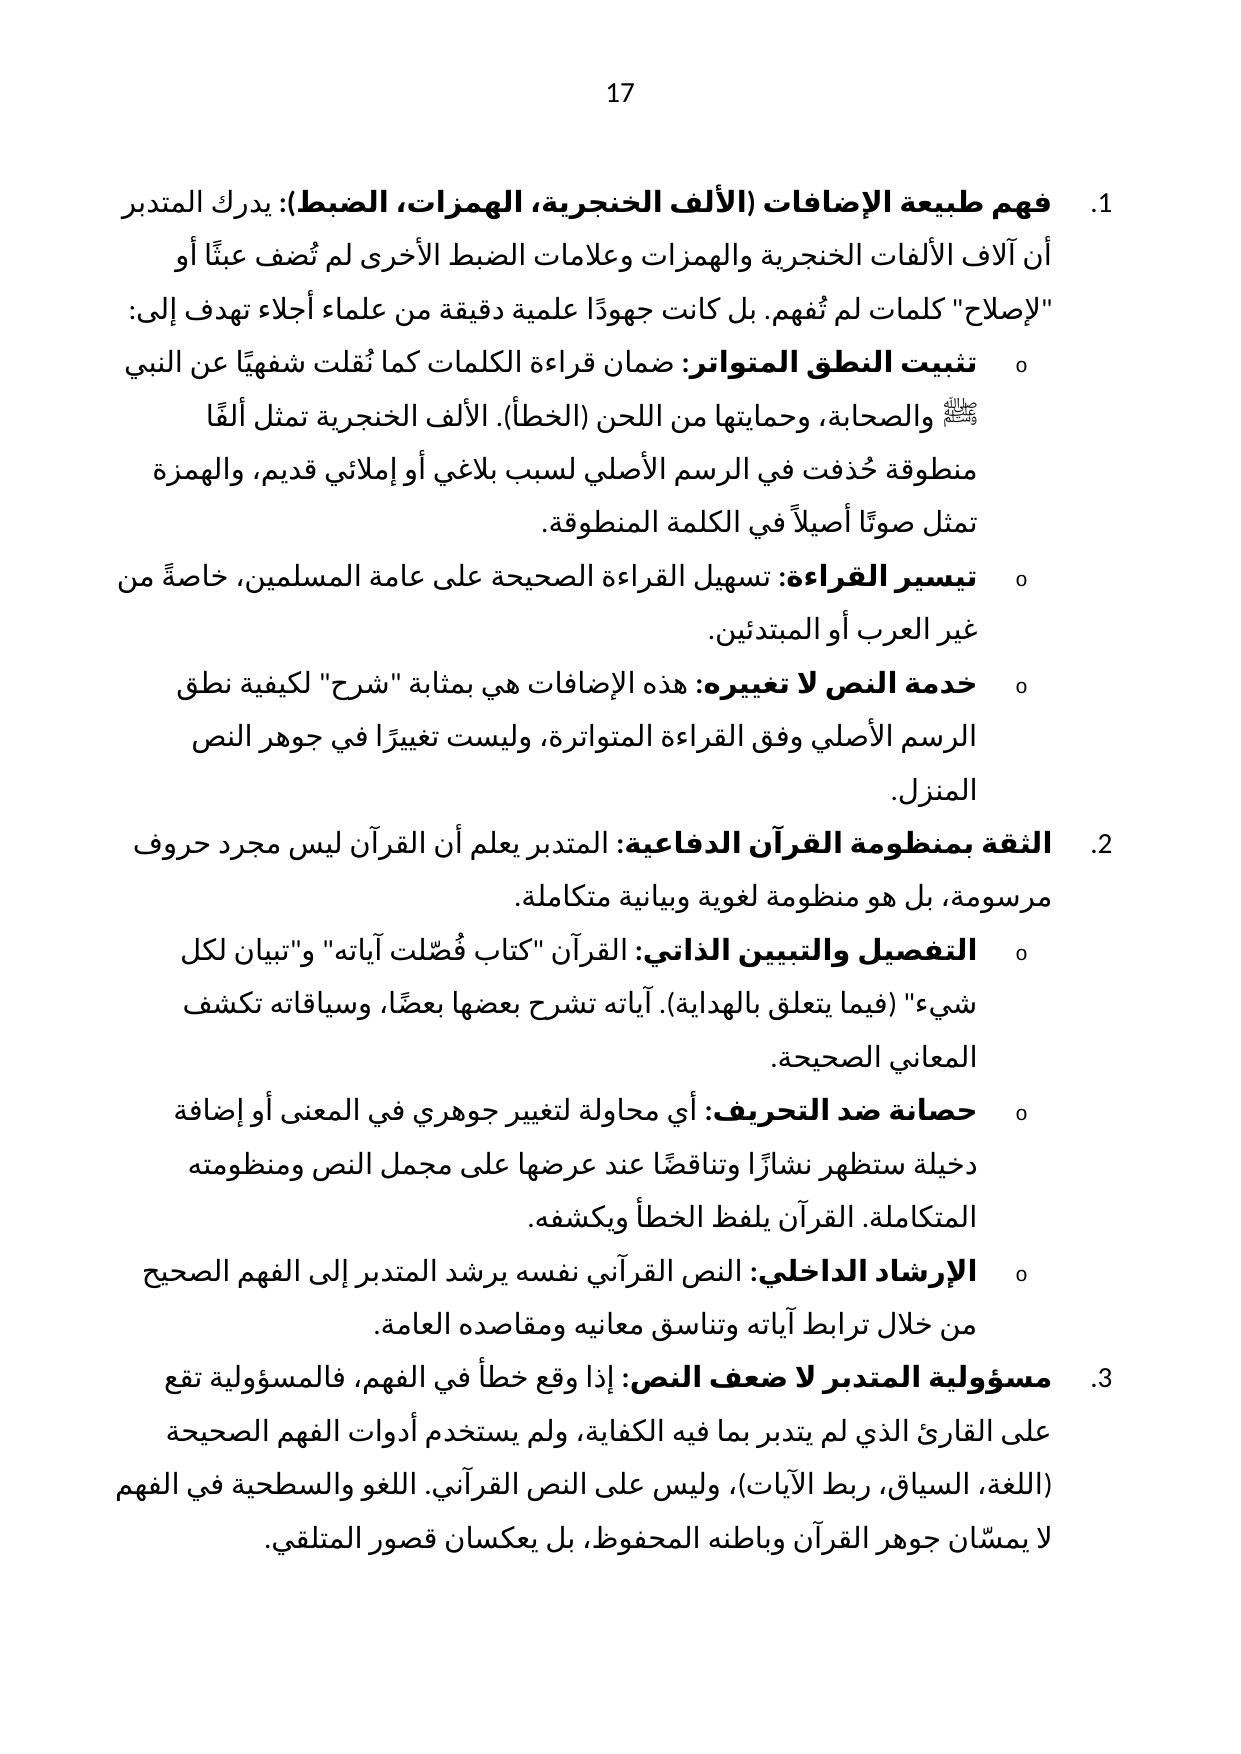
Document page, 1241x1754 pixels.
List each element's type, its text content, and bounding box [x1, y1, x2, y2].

list مسؤولية المتدبر لا ضعف النص: إذا وقع خطأ في الفهم، فالمسؤولية تقع على القارئ الذي لم يتدبر بما فيه الكفاية، ولم يستخدم أدوات الفهم الصحيحة (اللغة، السياق، ربط الآيات)، وليس على النص القرآني. اللغو والسطحية في الفهم لا يمسّان جوهر القرآن وباطنه المحفوظ، بل يعكسان قصور المتلقي. [112, 1359, 1090, 1555]
list الإرشاد الداخلي: النص القرآني نفسه يرشد المتدبر إلى الفهم الصحيح من خلال ترابط آياته وتناسق معانيه ومقاصده العامة. [112, 1253, 1015, 1342]
list التفصيل والتبيين الذاتي: القرآن "كتاب فُصّلت آياته" و"تبيان لكل شيء" (فيما يتعلق بالهداية). آياته تشرح بعضها بعضًا، وسياقاته تكشف المعاني الصحيحة. [112, 932, 1015, 1074]
list الثقة بمنظومة القرآن الدفاعية: المتدبر يعلم أن القرآن ليس مجرد حروف مرسومة، بل هو منظومة لغوية وبيانية متكاملة. [112, 825, 1090, 914]
list حصانة ضد التحريف: أي محاولة لتغيير جوهري في المعنى أو إضافة دخيلة ستظهر نشازًا وتناقضًا عند عرضها على مجمل النص ومنظومته المتكاملة. القرآن يلفظ الخطأ ويكشفه. [112, 1092, 1015, 1235]
list خدمة النص لا تغييره: هذه الإضافات هي بمثابة "شرح" لكيفية نطق الرسم الأصلي وفق القراءة المتواترة، وليست تغييرًا في جوهر النص المنزل. [112, 665, 1015, 807]
list فهم طبيعة الإضافات (الألف الخنجرية، الهمزات، الضبط): يدرك المتدبر أن آلاف الألفات الخنجرية والهمزات وعلامات الضبط الأخرى لم تُضف عبثًا أو "لإصلاح" كلمات لم تُفهم. بل كانت جهودًا علمية دقيقة من علماء أجلاء تهدف إلى: [112, 184, 1090, 326]
list تثبيت النطق المتواتر: ضمان قراءة الكلمات كما نُقلت شفهيًا عن النبي ﷺ والصحابة، وحمايتها من اللحن (الخطأ). الألف الخنجرية تمثل ألفًا منطوقة حُذفت في الرسم الأصلي لسبب بلاغي أو إملائي قديم، والهمزة تمثل صوتًا أصيلاً في الكلمة المنطوقة. [112, 344, 1015, 540]
list تيسير القراءة: تسهيل القراءة الصحيحة على عامة المسلمين، خاصةً من غير العرب أو المبتدئين. [112, 558, 1015, 647]
